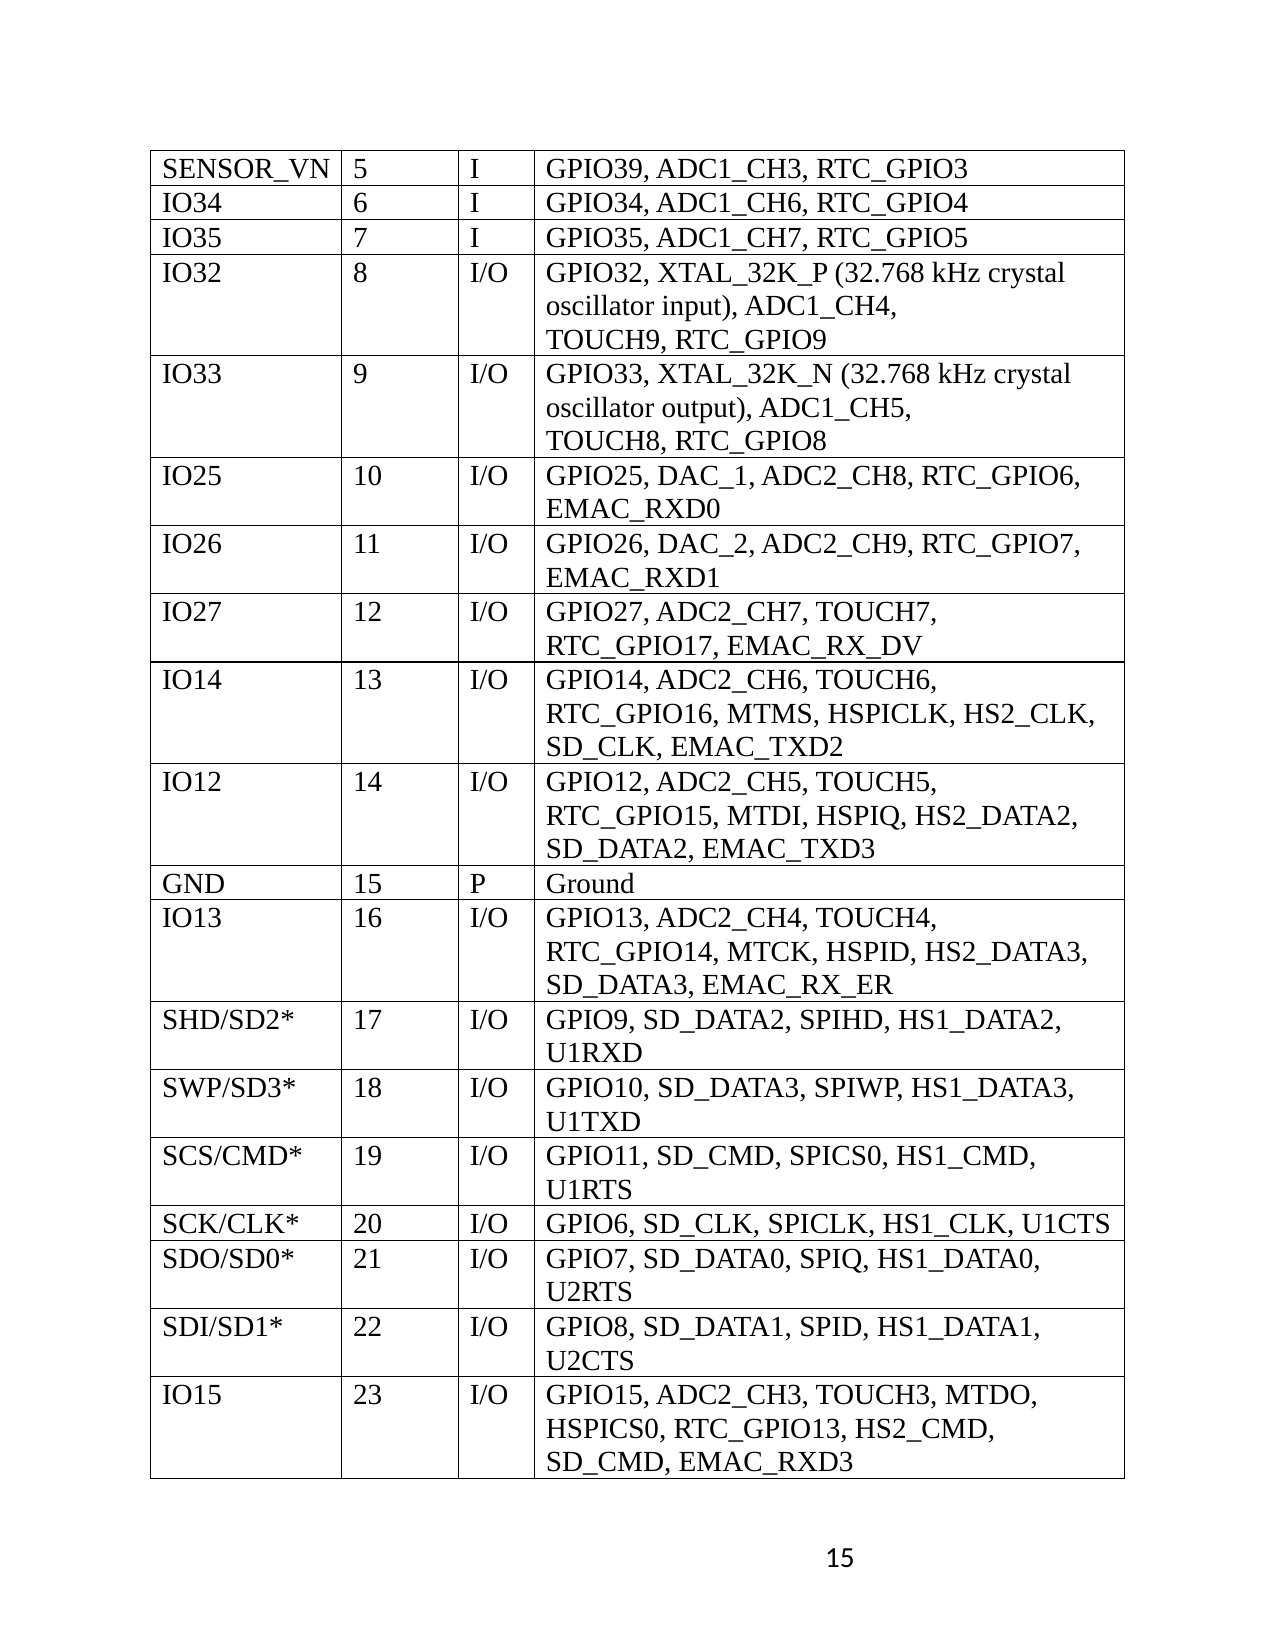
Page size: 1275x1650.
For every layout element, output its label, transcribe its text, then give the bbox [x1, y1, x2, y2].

table_cell I [459, 220, 534, 254]
table_cell 12 [342, 594, 458, 661]
table_cell GPIO33, XTAL_32K_N (32.768 kHz crystal oscillator output), ADC1_CH5, TOUCH8, RTC_GPIO8 [535, 356, 1124, 457]
table_cell IO26 [151, 526, 341, 593]
table_cell GPIO10, SD_DATA3, SPIWP, HS1_DATA3, U1TXD [535, 1070, 1124, 1137]
table_cell IO15 [151, 1377, 341, 1478]
table_cell GPIO15, ADC2_CH3, TOUCH3, MTDO, HSPICS0, RTC_GPIO13, HS2_CMD, SD_CMD, EMAC_RXD3 [535, 1377, 1124, 1478]
table_cell IO13 [151, 900, 341, 1001]
table_cell GPIO32, XTAL_32K_P (32.768 kHz crystal oscillator input), ADC1_CH4, TOUCH9, RTC_GPIO9 [535, 255, 1124, 355]
table_cell I/O [459, 1309, 534, 1376]
table_cell 22 [342, 1309, 458, 1376]
table_cell 18 [342, 1070, 458, 1137]
table_cell IO34 [151, 186, 341, 219]
table_cell 5 [342, 151, 458, 184]
table_cell SDI/SD1* [151, 1309, 341, 1376]
table_cell 13 [342, 663, 458, 763]
table_cell GPIO27, ADC2_CH7, TOUCH7, RTC_GPIO17, EMAC_RX_DV [535, 594, 1124, 661]
table_cell I/O [459, 1377, 534, 1478]
table_cell 15 [342, 866, 458, 899]
table_cell I/O [459, 900, 534, 1001]
table_cell I/O [459, 1070, 534, 1137]
table_cell 9 [342, 356, 458, 457]
table_cell I/O [459, 1206, 534, 1240]
table_cell I/O [459, 764, 534, 865]
table_cell 11 [342, 526, 458, 593]
table_cell I/O [459, 1138, 534, 1205]
table_cell GPIO26, DAC_2, ADC2_CH9, RTC_GPIO7, EMAC_RXD1 [535, 526, 1124, 593]
table_cell IO32 [151, 255, 341, 355]
table_cell 7 [342, 220, 458, 254]
table_cell GPIO12, ADC2_CH5, TOUCH5, RTC_GPIO15, MTDI, HSPIQ, HS2_DATA2, SD_DATA2, EMAC_TXD3 [535, 764, 1124, 865]
table_cell I/O [459, 356, 534, 457]
table_cell I/O [459, 526, 534, 593]
table_cell SCS/CMD* [151, 1138, 341, 1205]
table_cell I/O [459, 1002, 534, 1069]
table_cell IO25 [151, 458, 341, 525]
table_cell 8 [342, 255, 458, 355]
table_cell SCK/CLK* [151, 1206, 341, 1240]
table_cell GPIO7, SD_DATA0, SPIQ, HS1_DATA0, U2RTS [535, 1241, 1124, 1308]
table_cell I/O [459, 663, 534, 763]
table_cell P [459, 866, 534, 899]
table_cell 10 [342, 458, 458, 525]
table_cell GPIO14, ADC2_CH6, TOUCH6, RTC_GPIO16, MTMS, HSPICLK, HS2_CLK, SD_CLK, EMAC_TXD2 [535, 663, 1124, 763]
table_cell 6 [342, 186, 458, 219]
table_cell GPIO9, SD_DATA2, SPIHD, HS1_DATA2, U1RXD [535, 1002, 1124, 1069]
table_cell GPIO25, DAC_1, ADC2_CH8, RTC_GPIO6, EMAC_RXD0 [535, 458, 1124, 525]
table_cell GPIO13, ADC2_CH4, TOUCH4, RTC_GPIO14, MTCK, HSPID, HS2_DATA3, SD_DATA3, EMAC_RX_ER [535, 900, 1124, 1001]
table_cell I/O [459, 458, 534, 525]
table_cell IO35 [151, 220, 341, 254]
table_cell SHD/SD2* [151, 1002, 341, 1069]
table_cell SENSOR_VN [151, 151, 341, 184]
table_cell GPIO8, SD_DATA1, SPID, HS1_DATA1, U2CTS [535, 1309, 1124, 1376]
table_cell GPIO34, ADC1_CH6, RTC_GPIO4 [535, 186, 1124, 219]
table_cell GND [151, 866, 341, 899]
table_cell GPIO39, ADC1_CH3, RTC_GPIO3 [535, 151, 1124, 184]
table_cell I/O [459, 255, 534, 355]
table_cell SWP/SD3* [151, 1070, 341, 1137]
table_cell I/O [459, 594, 534, 661]
table_cell 21 [342, 1241, 458, 1308]
table_cell GPIO11, SD_CMD, SPICS0, HS1_CMD, U1RTS [535, 1138, 1124, 1205]
table_cell IO12 [151, 764, 341, 865]
table_cell Ground [535, 866, 1124, 899]
table_cell 16 [342, 900, 458, 1001]
table_cell GPIO35, ADC1_CH7, RTC_GPIO5 [535, 220, 1124, 254]
table_cell IO27 [151, 594, 341, 661]
table_cell IO33 [151, 356, 341, 457]
table_cell GPIO6, SD_CLK, SPICLK, HS1_CLK, U1CTS [535, 1206, 1124, 1240]
table_cell I [459, 186, 534, 219]
table_cell SDO/SD0* [151, 1241, 341, 1308]
table_cell 19 [342, 1138, 458, 1205]
table_cell 14 [342, 764, 458, 865]
table_cell 20 [342, 1206, 458, 1240]
table_cell I [459, 151, 534, 184]
table_cell 23 [342, 1377, 458, 1478]
table_cell IO14 [151, 663, 341, 763]
table_cell I/O [459, 1241, 534, 1308]
table_cell 17 [342, 1002, 458, 1069]
